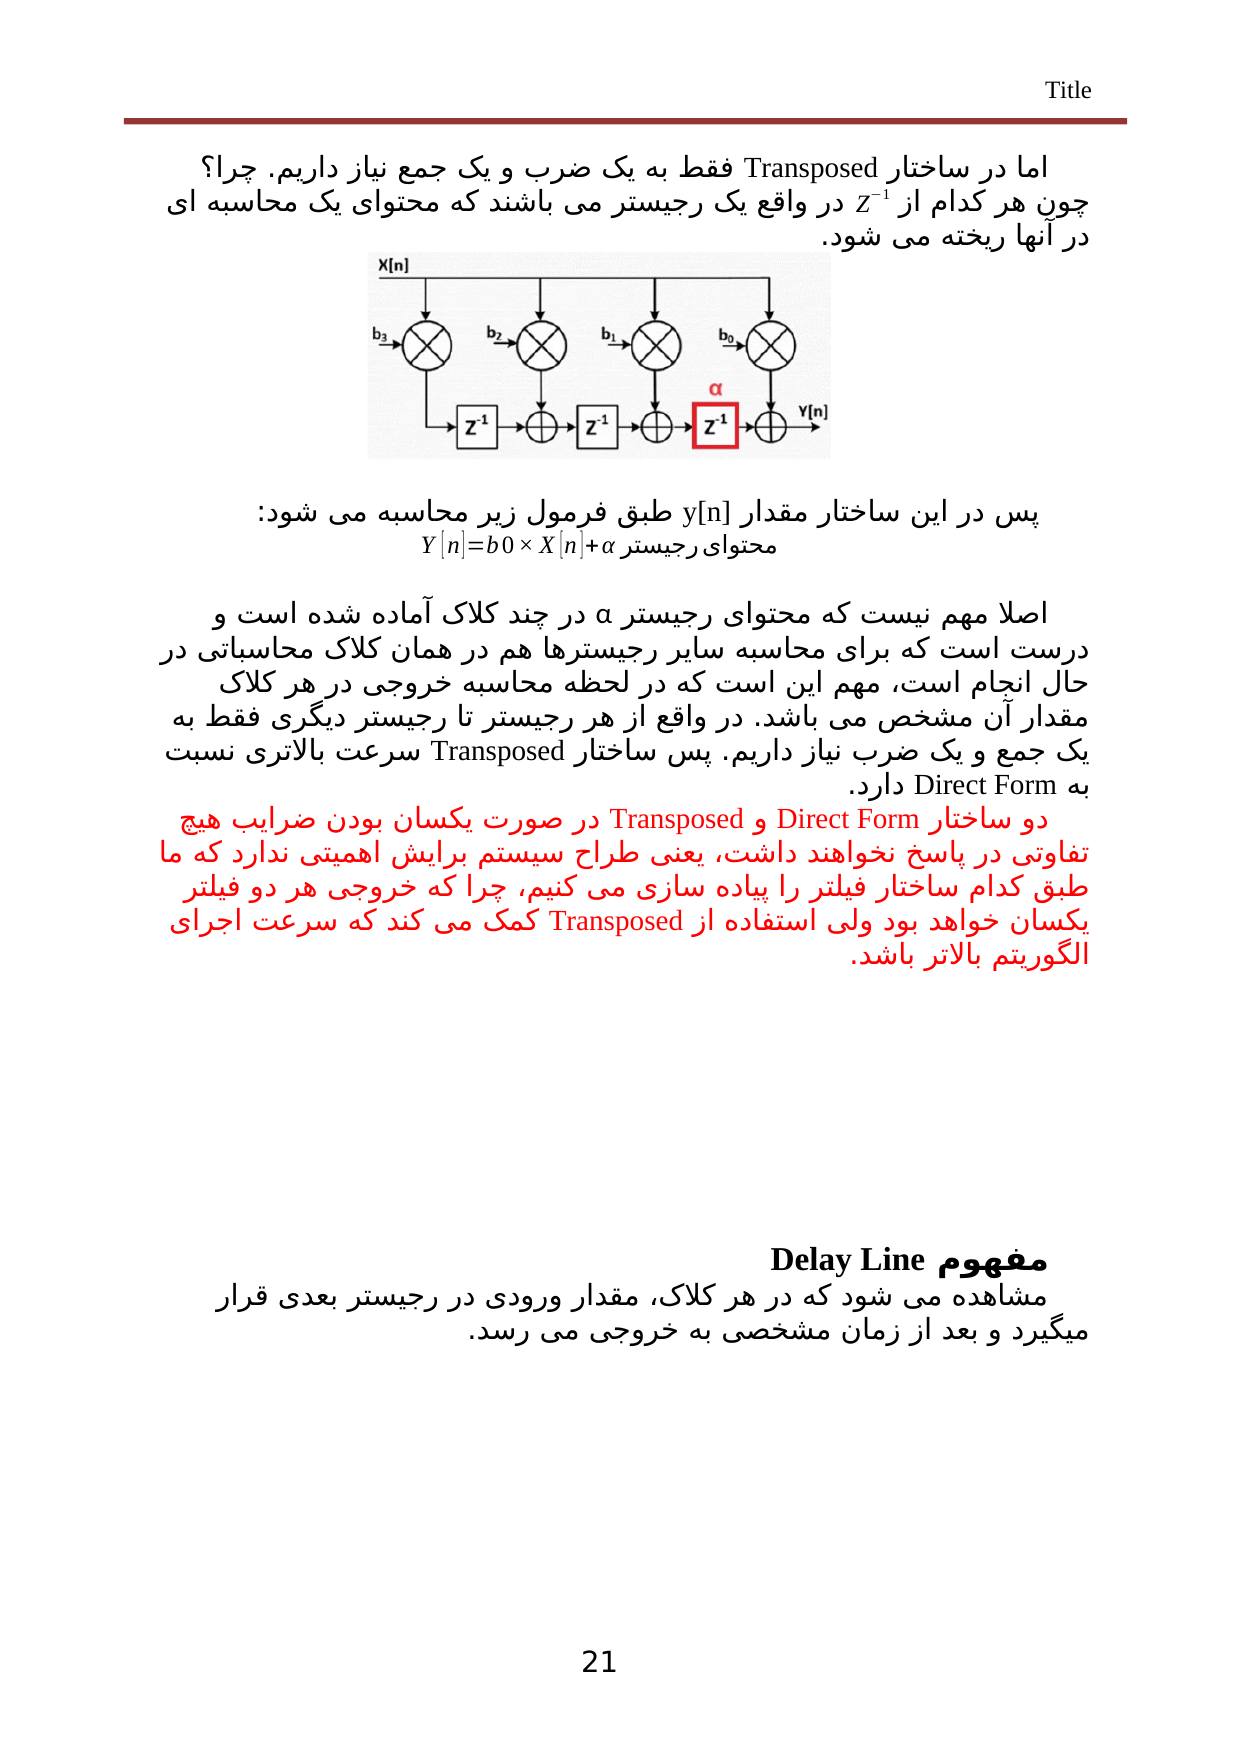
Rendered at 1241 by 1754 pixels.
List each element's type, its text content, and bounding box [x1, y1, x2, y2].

text اصلا مهم نیست که محتوای رجیستر α در چند کلاک آماده شده است و درست است که برای محاسبه سایر رجیسترها هم در همان کلاک محاسباتی در حال انجام است، مهم این است که در لحظه محاسبه خروجی در هر کلاک مقدار آن مشخص می باشد. در واقع از هر رجیستر تا رجیستر دیگری فقط به یک جمع و یک ضرب نیاز داریم. پس ساختار Transposed سرعت بالاتری نسبت به Direct Form دارد. [150, 595, 1090, 801]
picture [367, 252, 832, 461]
text مشاهده می شود که در هر کلاک، مقدار ورودی در رجیستر بعدی قرار میگیرد و بعد از زمان مشخصی به خروجی می رسد. [150, 1279, 1090, 1347]
text پس در این ساختار مقدار y[n] طبق فرمول زیر محاسبه می شود: [150, 494, 1090, 528]
text دو ساختار Direct Form و Transposed در صورت یکسان بودن ضرایب هیچ تفاوتی در پاسخ نخواهند داشت، یعنی طراح سیستم برایش اهمیتی ندارد که ما طبق کدام ساختار فیلتر را پیاده سازی می کنیم، چرا که خروجی هر دو فیلتر یکسان خواهد بود ولی استفاده از Transposed کمک می کند که سرعت اجرای الگوریتم بالاتر باشد. [150, 801, 1090, 971]
text اما در ساختار Transposed فقط به یک ضرب و یک جمع نیاز داریم. چرا؟ چون هر کدام از در واقع یک رجیستر می باشند که محتوای یک محاسبه ای در آنها ریخته می شود. [150, 150, 1090, 252]
text مفهوم Delay Line [150, 1240, 1090, 1279]
